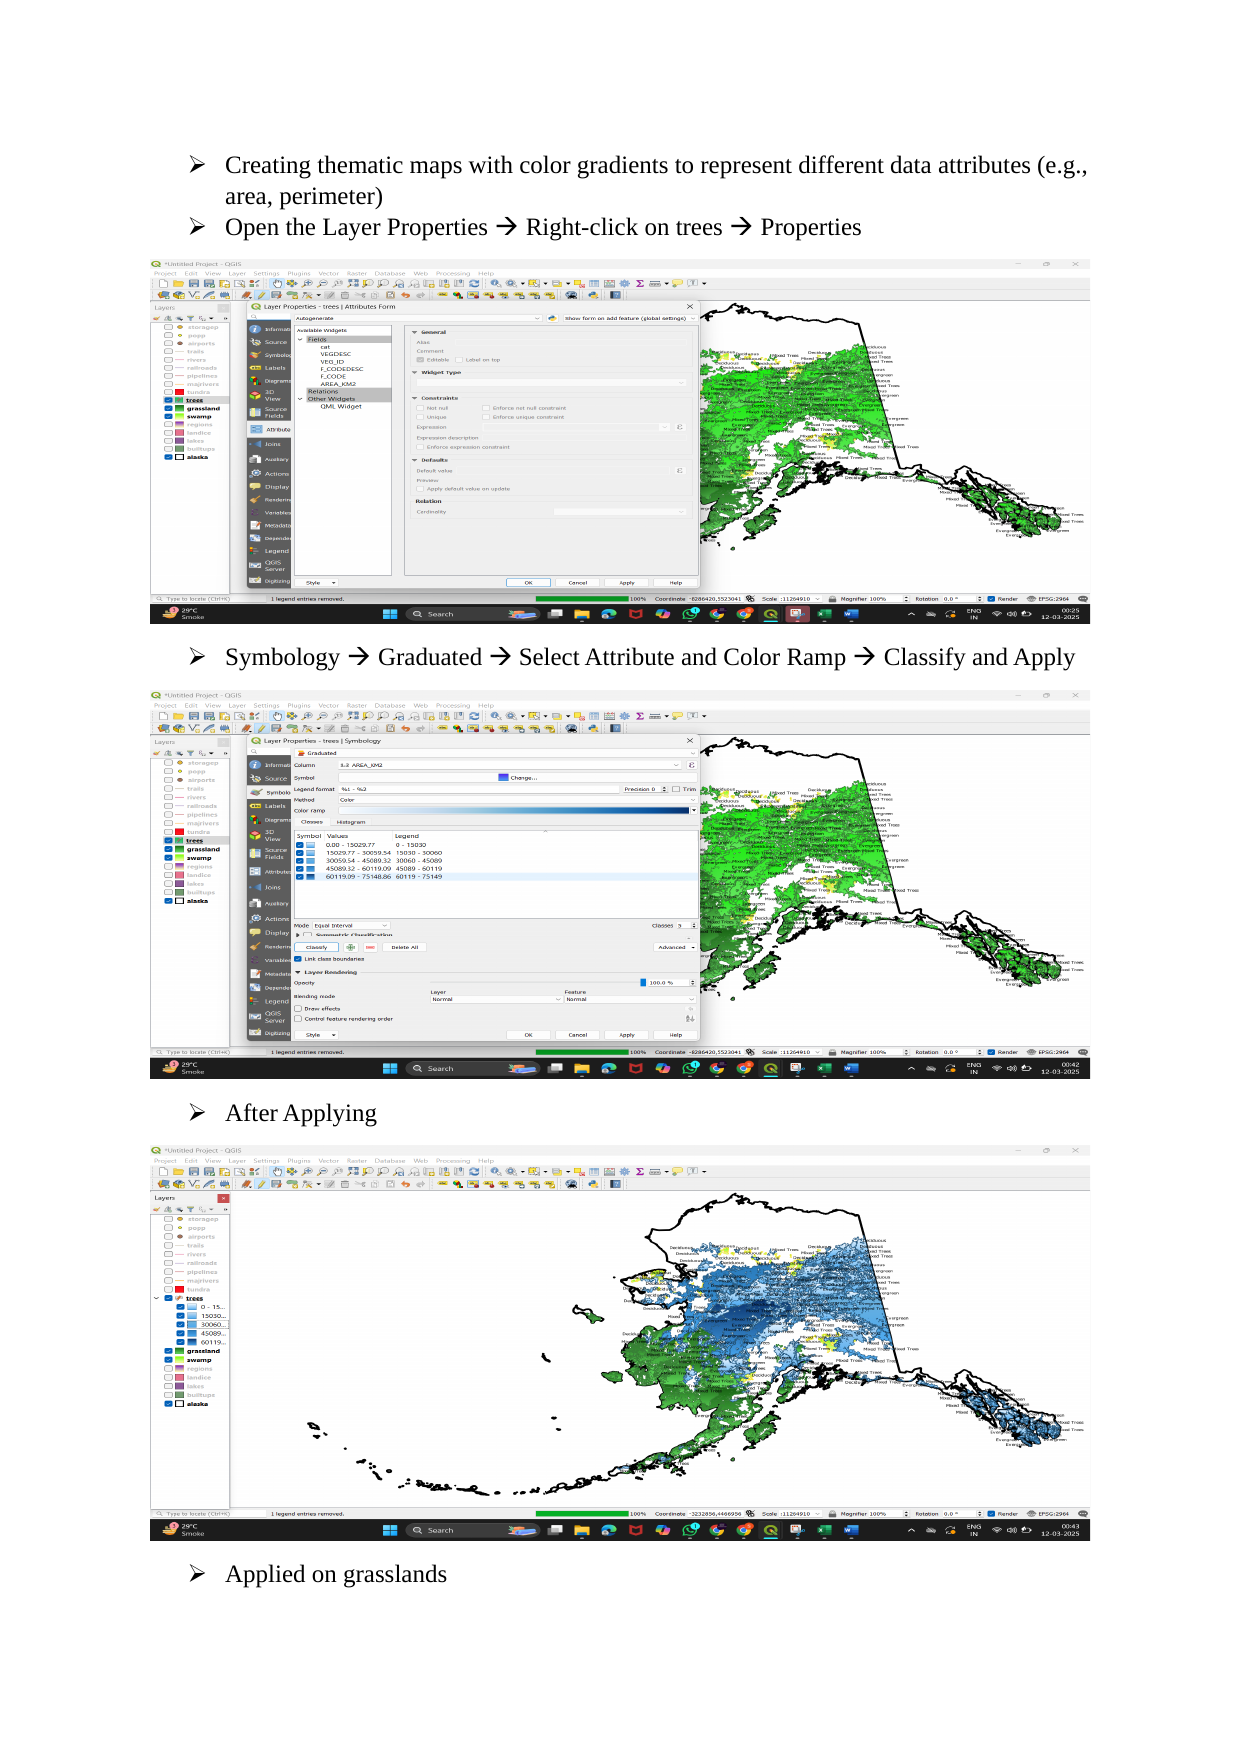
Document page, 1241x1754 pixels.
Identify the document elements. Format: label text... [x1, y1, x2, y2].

picture [150, 259, 1091, 624]
list Creating thematic maps with color gradients to represent different data attributes (e.g., area, perimeter) [187, 150, 1090, 210]
picture [150, 690, 1091, 1079]
list Symbology Graduated Select Attribute and Color Ramp Classify and Apply [187, 642, 1090, 671]
list Open the Layer Properties Right-click on trees Properties [187, 212, 1090, 241]
list After Applying [187, 1098, 1090, 1126]
picture [150, 1145, 1091, 1541]
list Applied on grasslands [187, 1559, 1090, 1588]
